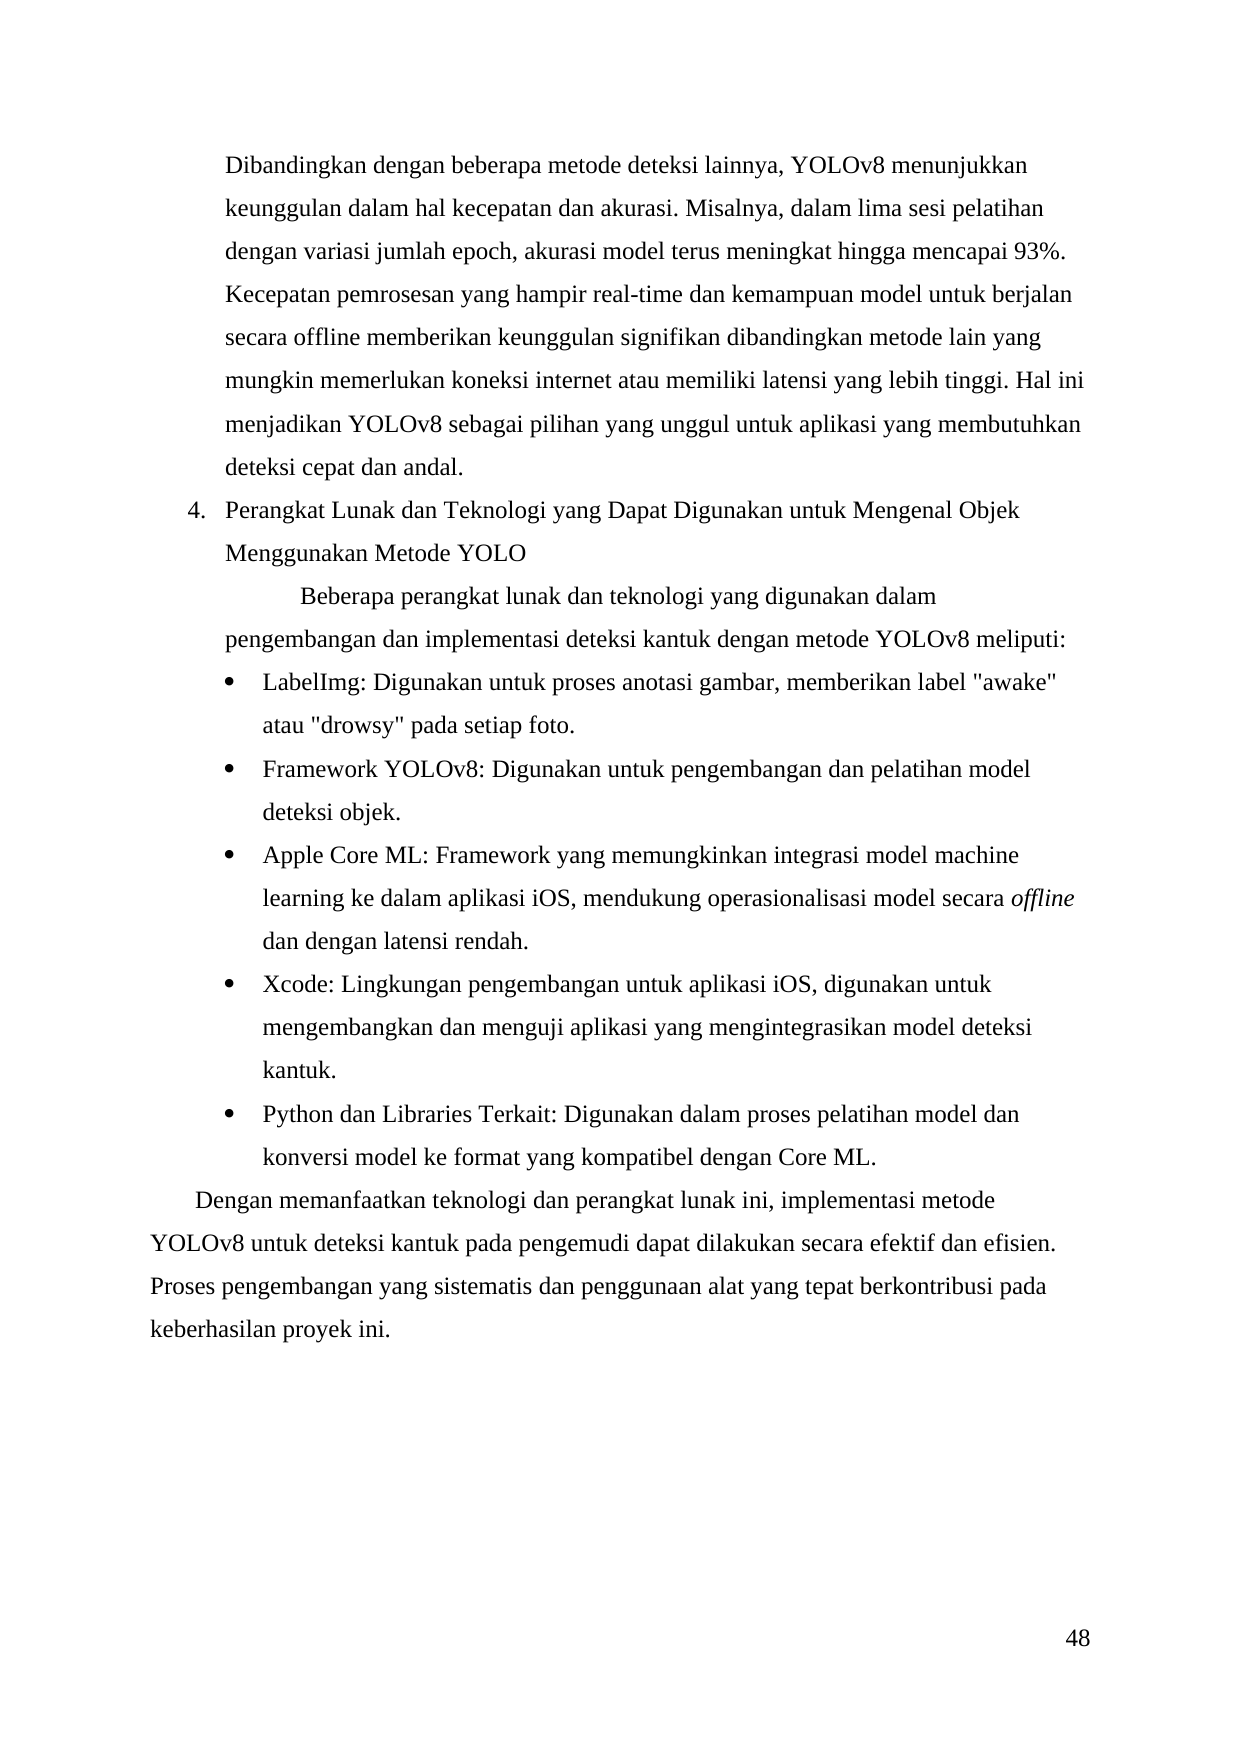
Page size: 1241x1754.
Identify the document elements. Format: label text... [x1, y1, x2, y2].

list Python dan Libraries Terkait: Digunakan dalam proses pelatihan model dan konversi model ke format yang kompatibel dengan Core ML. [225, 1099, 1090, 1171]
list Xcode: Lingkungan pengembangan untuk aplikasi iOS, digunakan untuk mengembangkan dan menguji aplikasi yang mengintegrasikan model deteksi kantuk. [225, 969, 1090, 1084]
list Beberapa perangkat lunak dan teknologi yang digunakan dalam pengembangan dan implementasi deteksi kantuk dengan metode YOLOv8 meliputi: [225, 581, 1090, 653]
text Dengan memanfaatkan teknologi dan perangkat lunak ini, implementasi metode YOLOv8 untuk deteksi kantuk pada pengemudi dapat dilakukan secara efektif dan efisien. Proses pengembangan yang sistematis dan penggunaan alat yang tepat berkontribusi pada keberhasilan proyek ini. [150, 1185, 1090, 1343]
list LabelImg: Digunakan untuk proses anotasi gambar, memberikan label "awake" atau "drowsy" pada setiap foto. [225, 667, 1090, 739]
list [225, 150, 1090, 481]
list Framework YOLOv8: Digunakan untuk pengembangan dan pelatihan model deteksi objek. [225, 754, 1090, 826]
list Perangkat Lunak dan Teknologi yang Dapat Digunakan untuk Mengenal Objek Menggunakan Metode YOLO [187, 495, 1090, 567]
list Apple Core ML: Framework yang memungkinkan integrasi model machine learning ke dalam aplikasi iOS, mendukung operasionalisasi model secara offline dan dengan latensi rendah. [225, 840, 1090, 955]
